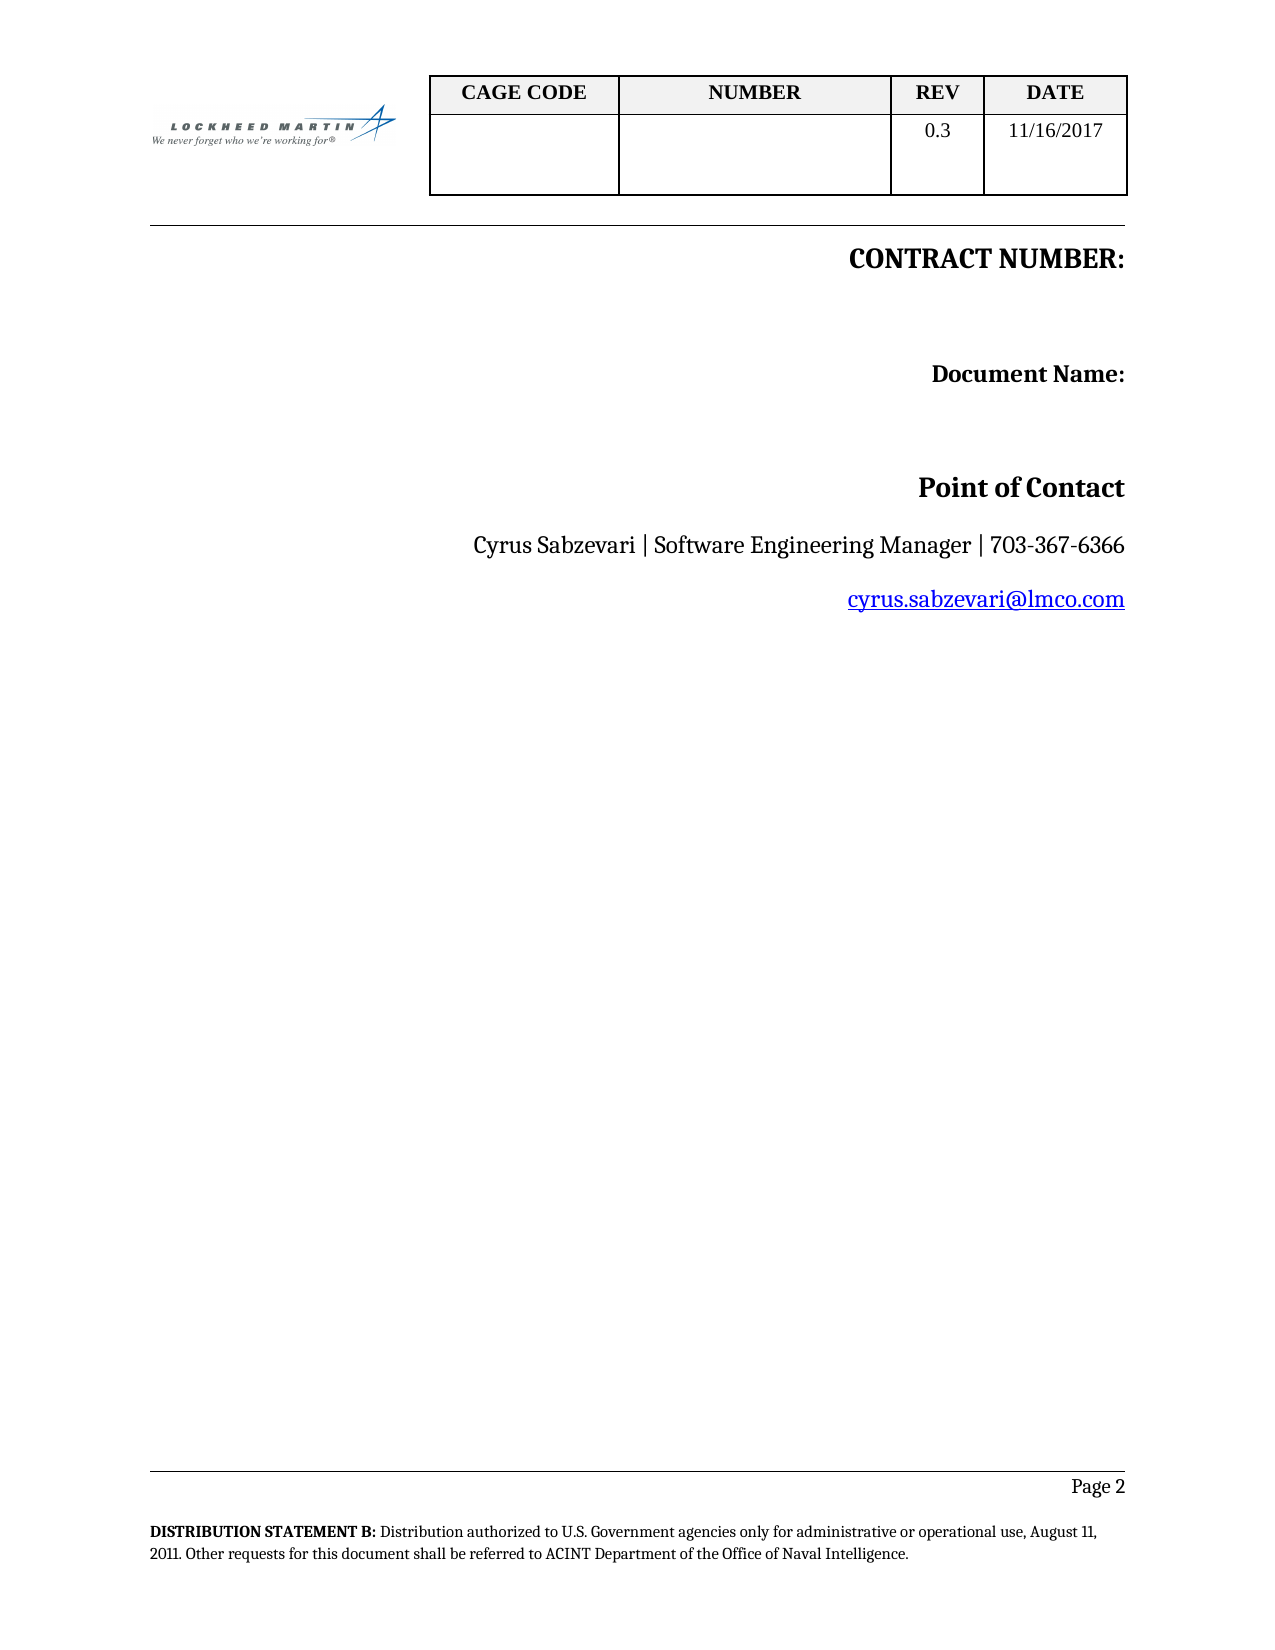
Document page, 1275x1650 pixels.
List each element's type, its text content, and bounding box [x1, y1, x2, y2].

title CONTRACT NUMBER: [150, 242, 1125, 276]
text Cyrus Sabzevari | Software Engineering Manager | 703-367-6366 [150, 531, 1125, 559]
title Document Name: [150, 359, 1125, 388]
title Point of Contact [150, 471, 1125, 505]
text cyrus.sabzevari@lmco.com [150, 584, 1125, 613]
picture [152, 104, 397, 146]
